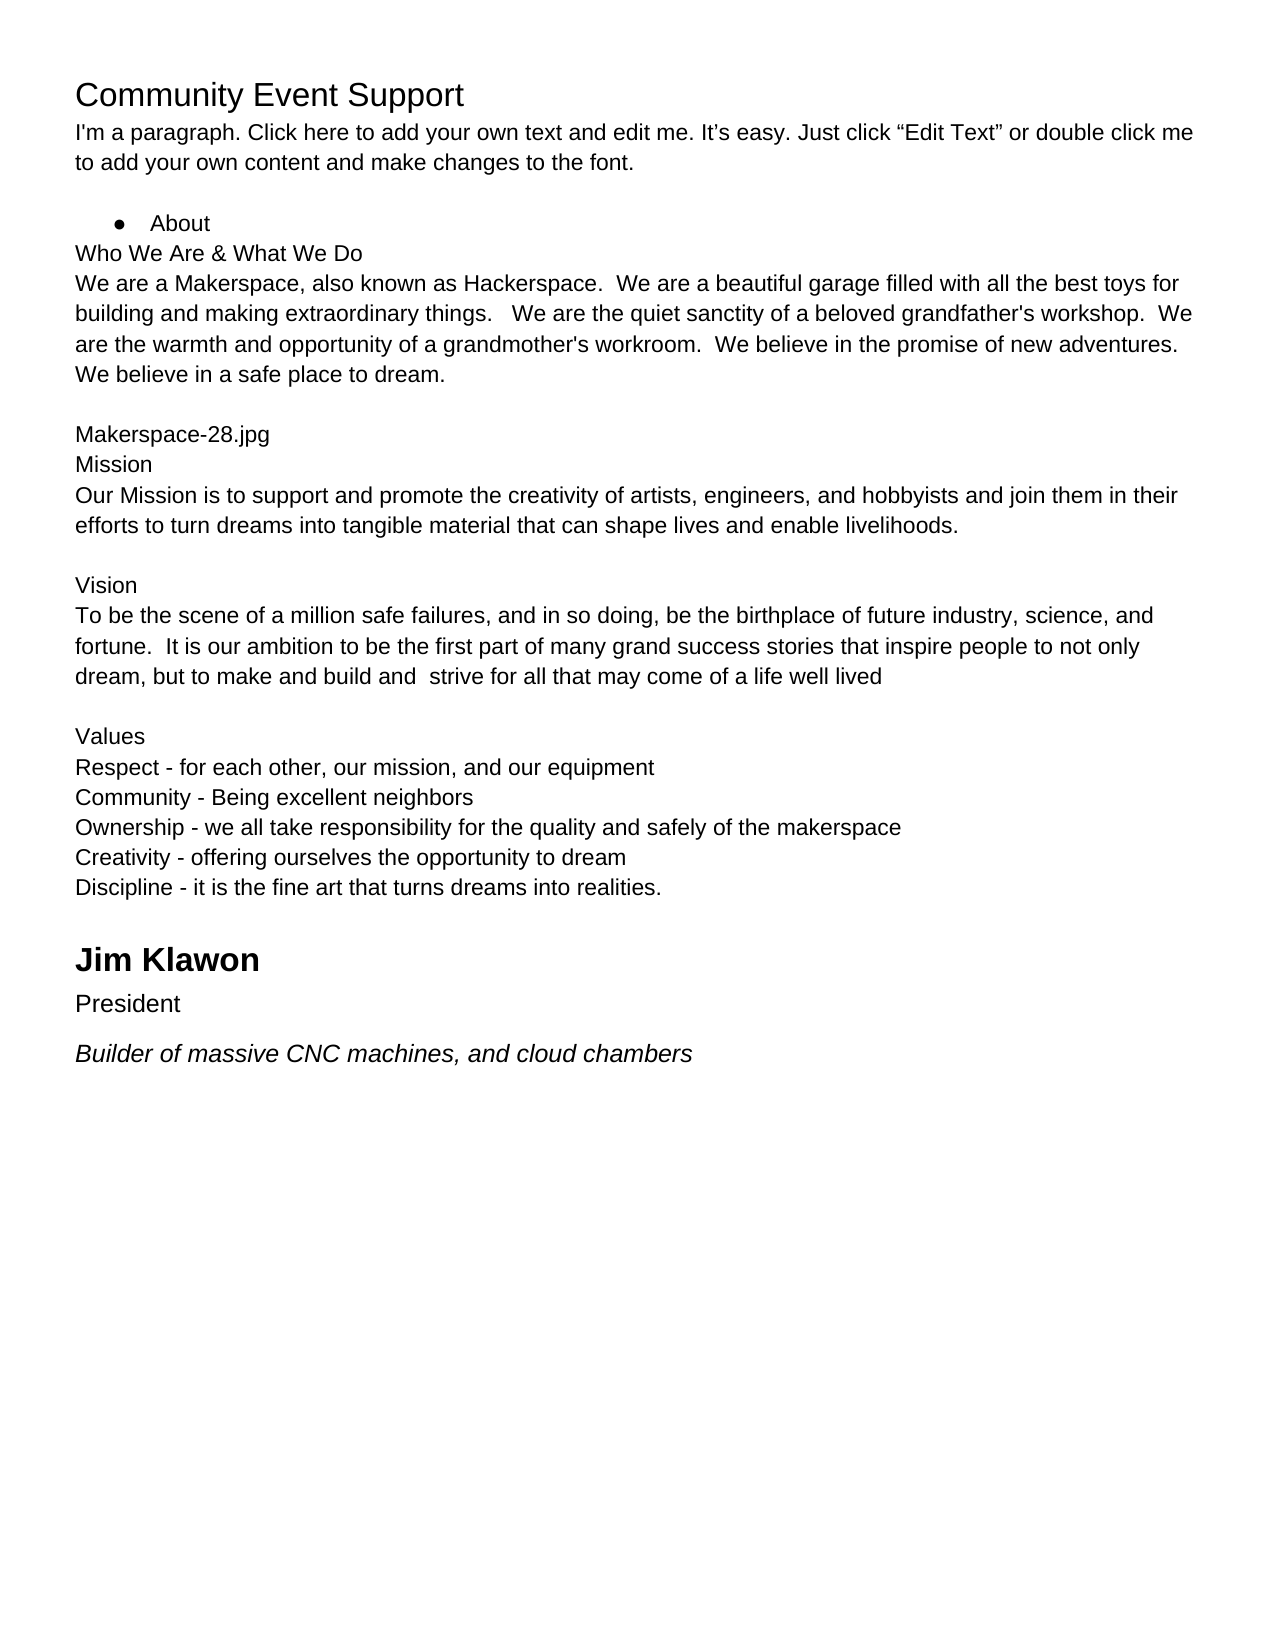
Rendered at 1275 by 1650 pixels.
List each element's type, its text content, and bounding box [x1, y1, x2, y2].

text President [75, 989, 1200, 1018]
text Values [75, 723, 1200, 750]
text Builder of massive CNC machines, and cloud chambers [75, 1039, 1200, 1068]
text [75, 119, 1200, 176]
text We are a Makerspace, also known as Hackerspace. We are a beautiful garage filled with all the best toys for building and making extraordinary things. We are the quiet sanctity of a beloved grandfather's workshop. We are the warmth and opportunity of a grandmother's workroom. We believe in the promise of new adventures. We believe in a safe place to dream. [75, 270, 1200, 387]
text Ownership - we all take responsibility for the quality and safely of the makerspace [75, 814, 1200, 840]
list About [112, 210, 1200, 236]
text Mission [75, 451, 1200, 478]
text Makerspace-28.jpg [75, 421, 1200, 448]
text Our Mission is to support and promote the creativity of artists, engineers, and hobbyists and join them in their efforts to turn dreams into tangible material that can shape lives and enable livelihoods. [75, 482, 1200, 538]
text Community Event Support [75, 75, 1200, 113]
text Creativity - offering ourselves the opportunity to dream [75, 844, 1200, 871]
subtitle Jim Klawon [75, 940, 1200, 978]
text To be the scene of a million safe failures, and in so doing, be the birthplace of future industry, science, and fortune. It is our ambition to be the first part of many grand success stories that inspire people to not only dream, but to make and build and strive for all that may come of a life well lived [75, 602, 1200, 689]
text Discipline - it is the fine art that turns dreams into realities. [75, 874, 1200, 901]
text Who We Are & What We Do [75, 240, 1200, 266]
text Community - Being excellent neighbors [75, 784, 1200, 810]
text Vision [75, 572, 1200, 599]
text Respect - for each other, our mission, and our equipment [75, 753, 1200, 780]
